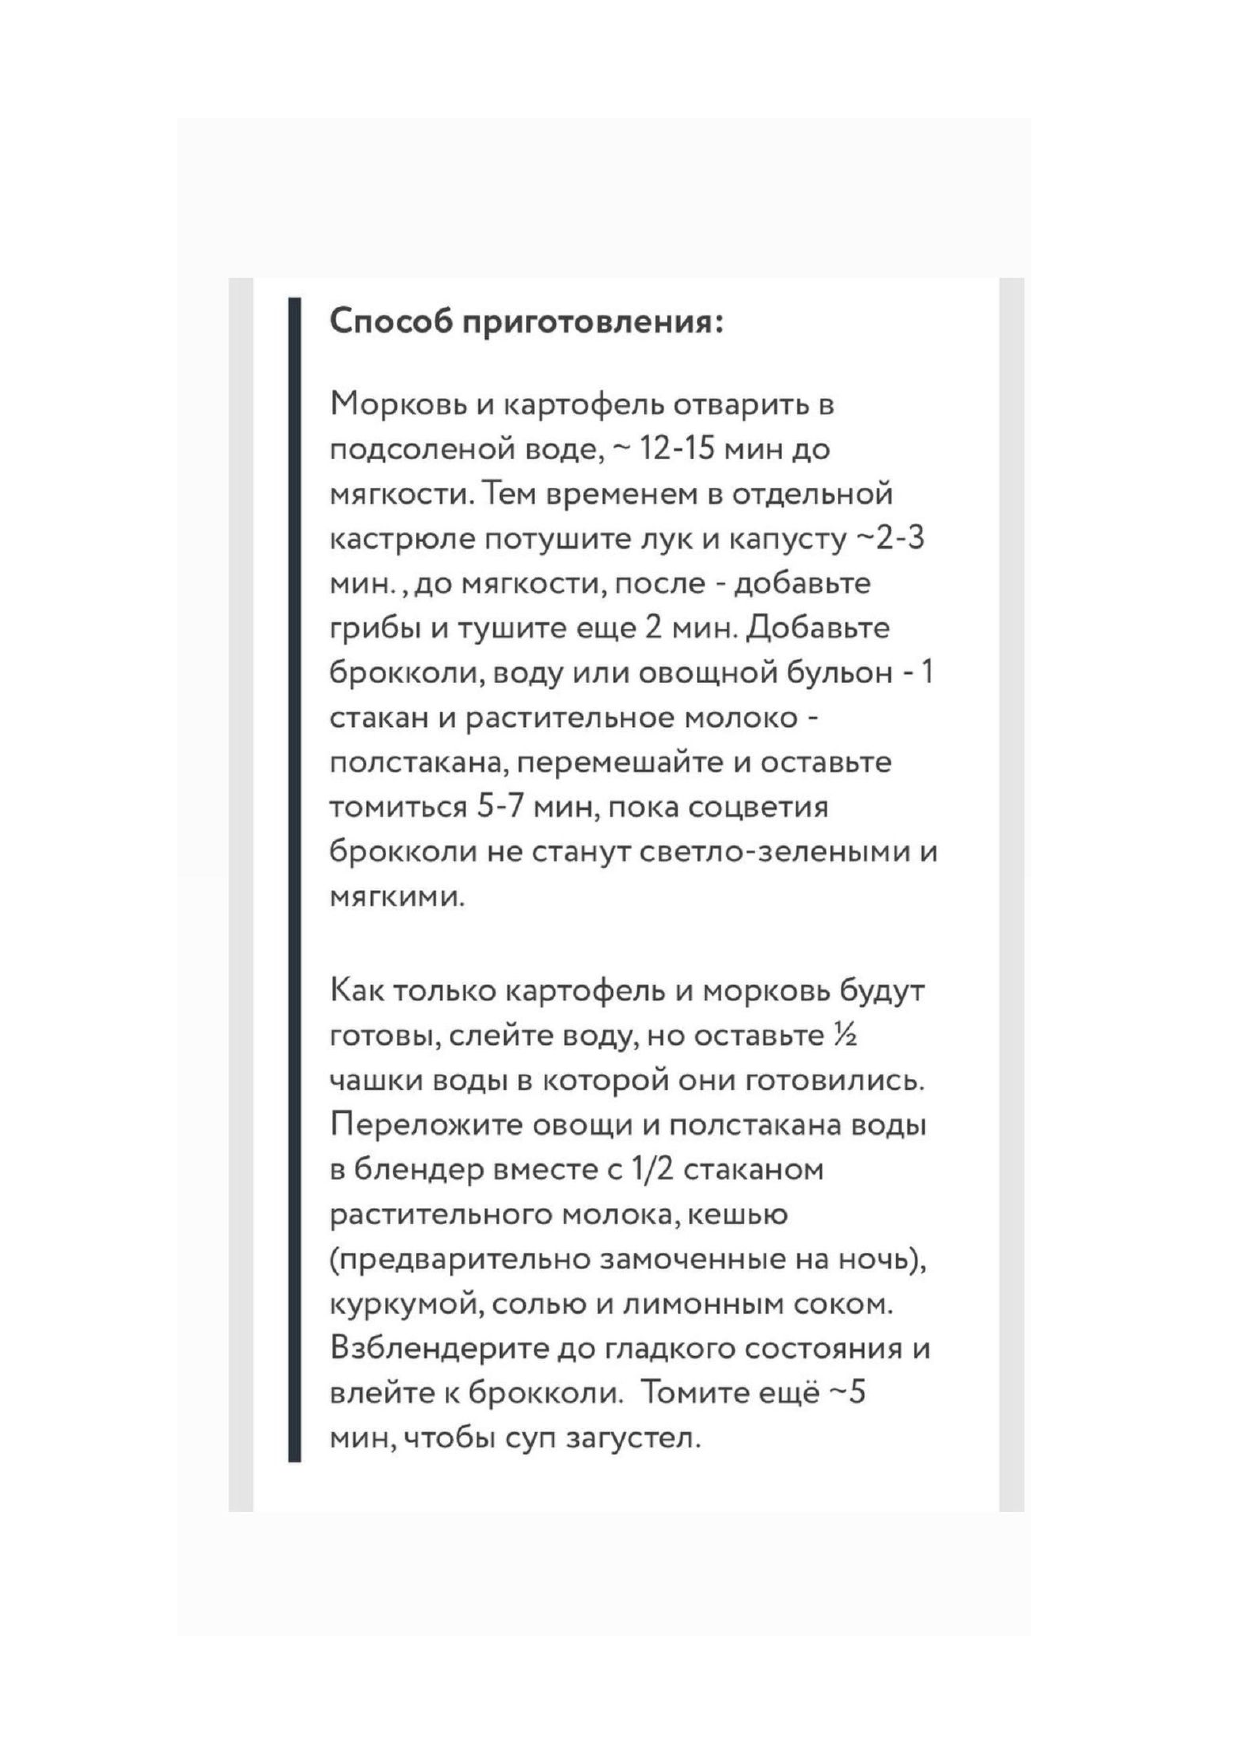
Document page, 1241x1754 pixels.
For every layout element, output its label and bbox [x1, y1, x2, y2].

picture [177, 118, 1032, 1636]
